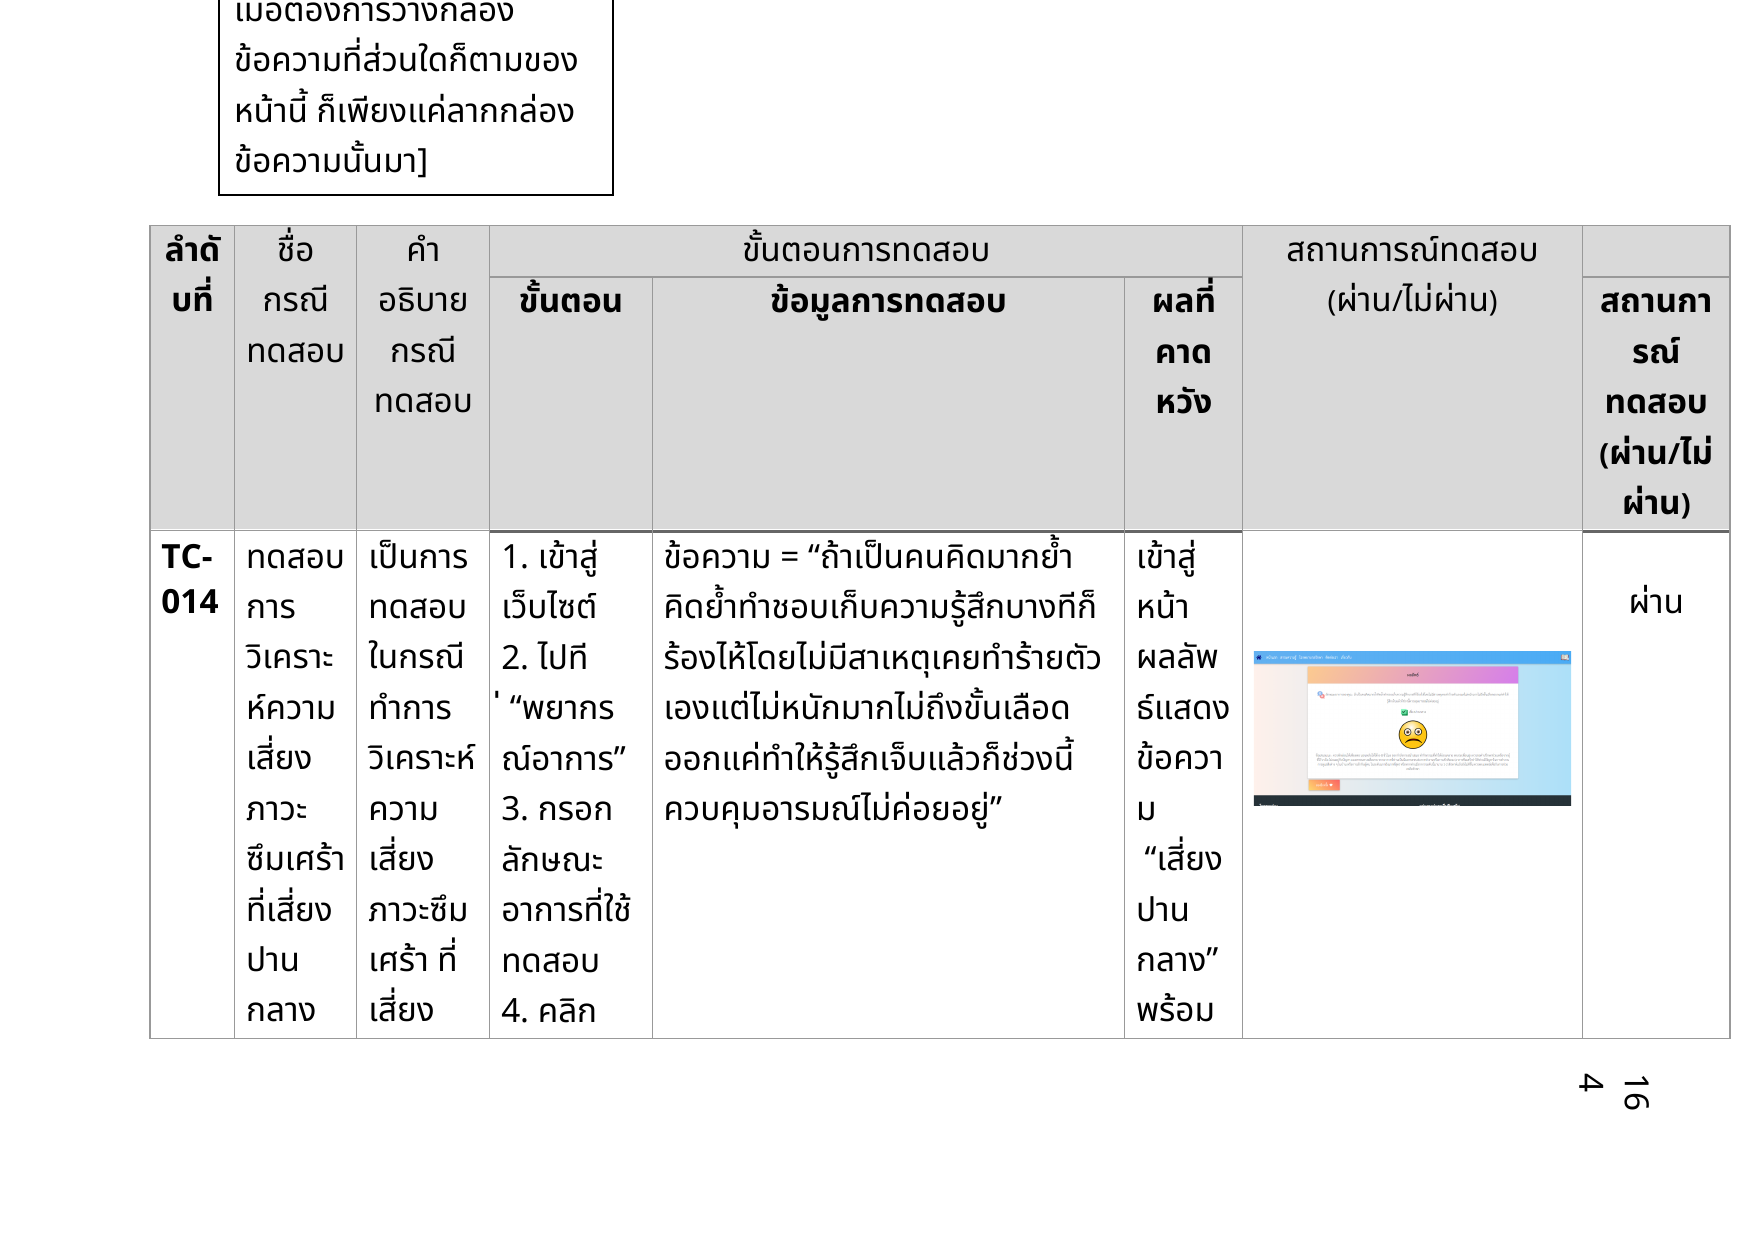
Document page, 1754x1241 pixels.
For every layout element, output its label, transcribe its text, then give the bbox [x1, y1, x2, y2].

table_header [1583, 226, 1729, 276]
table_header คำอธิบายกรณีทดสอบ [357, 226, 489, 529]
table_cell เป็นการทดสอบในกรณี ทำการวิเคราะห์ความเสี่ยงภาวะซึมเศร้า ที่เสี่ยงปานกลาง [357, 531, 489, 1038]
picture [1253, 651, 1572, 806]
table_cell [1243, 531, 1582, 1038]
table_header ลำดับที่ [151, 226, 234, 529]
table_cell 1. เข้าสู่เว็บไซต์ 2. ไปที่ “พยากรณ์อาการ” 3. กรอกลักษณะอาการที่ใช้ทดสอบ 4. คลิก “พยากรณ์” [490, 533, 652, 1038]
table_header ชื่อกรณีทดสอบ [235, 226, 356, 529]
table_cell ขั้นตอน [490, 278, 652, 529]
table_header ขั้นตอนการทดสอบ [490, 226, 1242, 276]
table_cell สถานการณ์ทดสอบ (ผ่าน/ไม่ผ่าน) [1583, 278, 1729, 529]
table_header สถานการณ์ทดสอบ (ผ่าน/ไม่ผ่าน) [1243, 226, 1582, 529]
table_cell ข้อความ = “ถ้าเป็นคนคิดมากย้ำคิดย้ำทำชอบเก็บความรู้สึกบางทีก็ร้องไห้โดยไม่มีสาเหตุเคยทำร้ายตัวเองแต่ไม่หนักมากไม่ถึงขั้นเลือดออกแค่ทำให้รู้สึกเจ็บแล้วก็ช่วงนี้ควบคุมอารมณ์ไม่ค่อยอยู่” [653, 533, 1124, 1038]
table_cell TC-014 [151, 531, 234, 1038]
table_cell ผ่าน [1583, 533, 1729, 1038]
table_cell เข้าสู่หน้าผลลัพธ์แสดงข้อความ “เสี่ยงปานกลาง” พร้อมข้อ เสนอแนะ [1125, 533, 1242, 1038]
table_cell ทดสอบการวิเคราะห์ความเสี่ยงภาวะซึมเศร้าที่เสี่ยงปานกลาง [235, 531, 356, 1038]
table_cell ข้อมูลการทดสอบ [653, 278, 1124, 529]
table_cell ผลที่คาดหวัง [1125, 278, 1242, 529]
